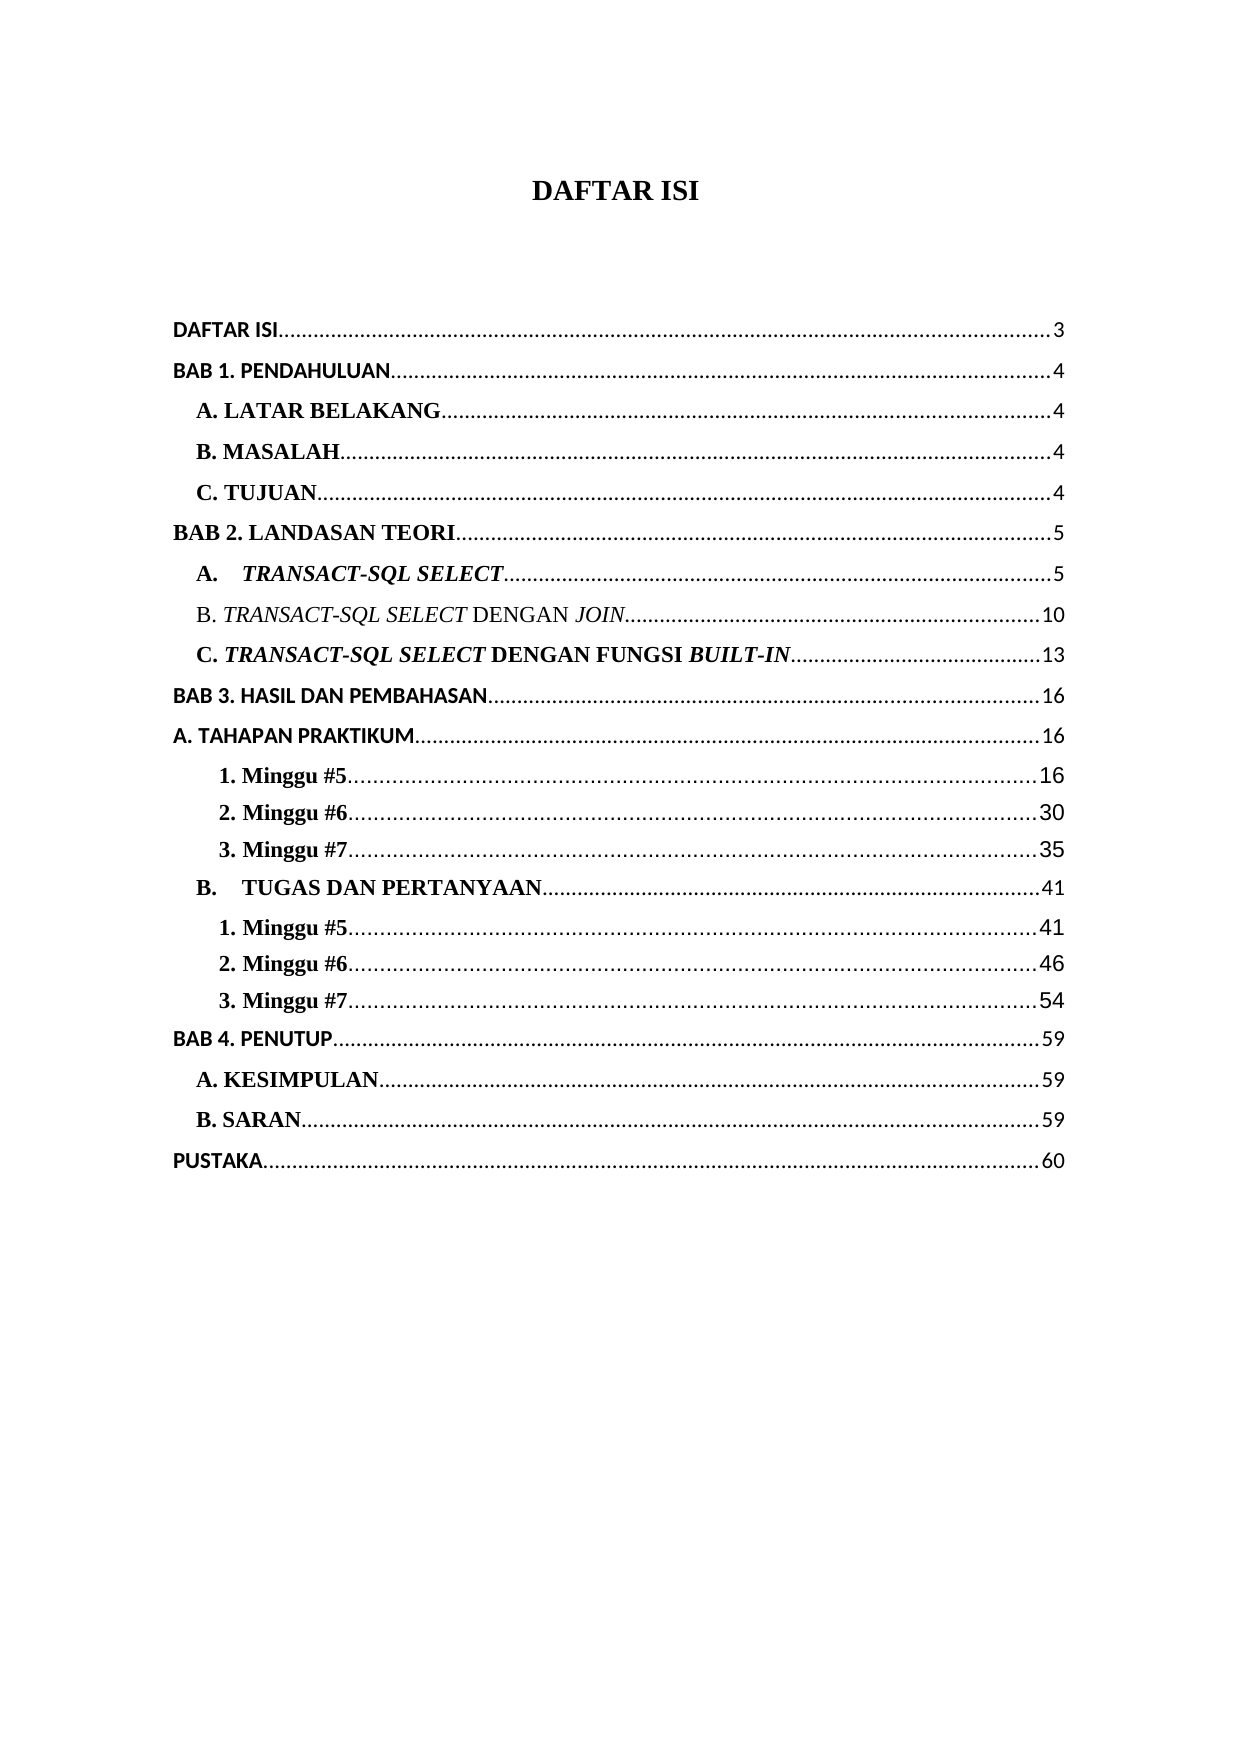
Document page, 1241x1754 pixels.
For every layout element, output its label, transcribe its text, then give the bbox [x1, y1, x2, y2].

subtitle DAFTAR ISI [173, 173, 1058, 206]
